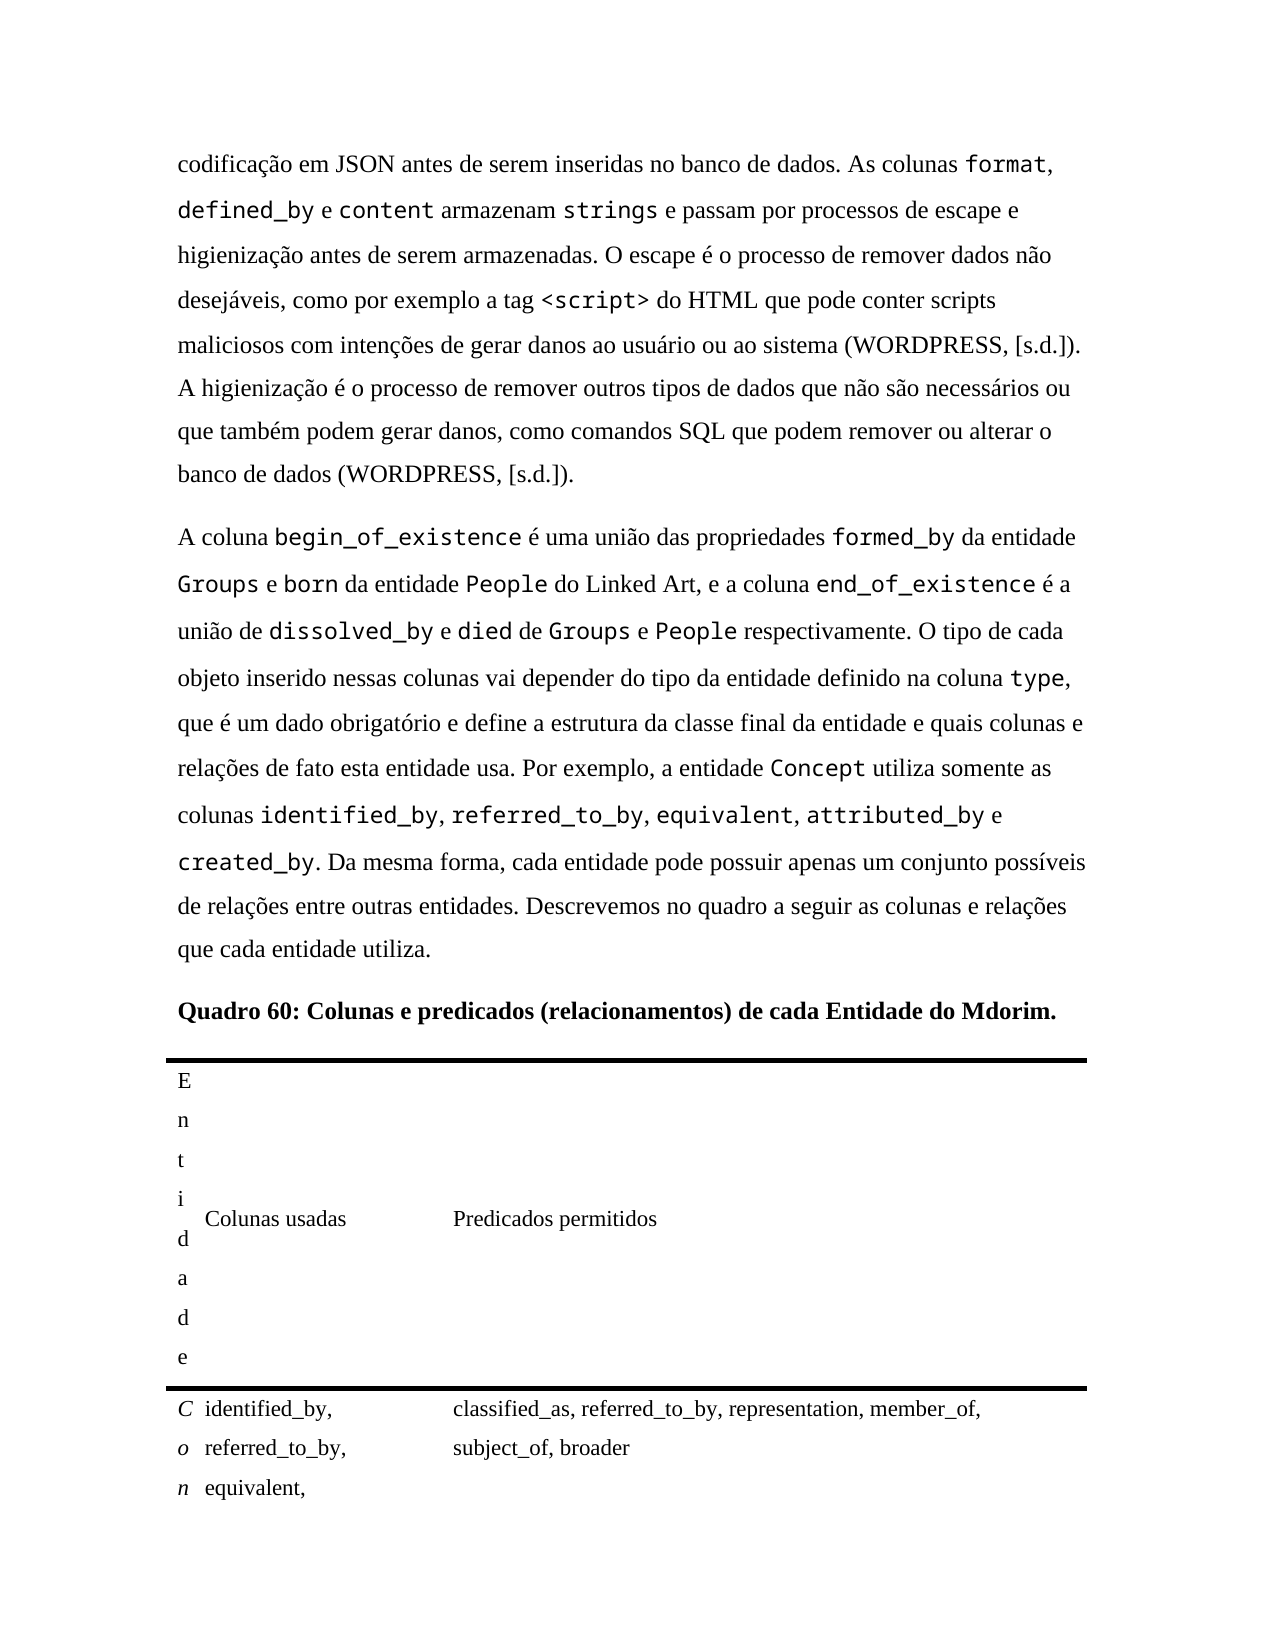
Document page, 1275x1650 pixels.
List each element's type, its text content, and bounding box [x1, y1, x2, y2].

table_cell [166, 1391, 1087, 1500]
text Quadro 60: Colunas e predicados (relacionamentos) de cada Entidade do Mdorim. [177, 996, 1098, 1025]
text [177, 148, 1098, 488]
text A coluna begin_of_existence é uma união das propriedades formed_by da entidade Groups e born da entidade People do Linked Art, e a coluna end_of_existence é a união de dissolved_by e died de Groups e People respectivamente. O tipo de cada objeto inserido nessas colunas vai depender do tipo da entidade definido na coluna type, que é um dado obrigatório e define a estrutura da classe final da entidade e quais colunas e relações de fato esta entidade usa. Por exemplo, a entidade Concept utiliza somente as colunas identified_by, referred_to_by, equivalent, attributed_by e created_by. Da mesma forma, cada entidade pode possuir apenas um conjunto possíveis de relações entre outras entidades. Descrevemos no quadro a seguir as colunas e relações que cada entidade utiliza. [177, 521, 1098, 963]
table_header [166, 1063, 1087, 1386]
